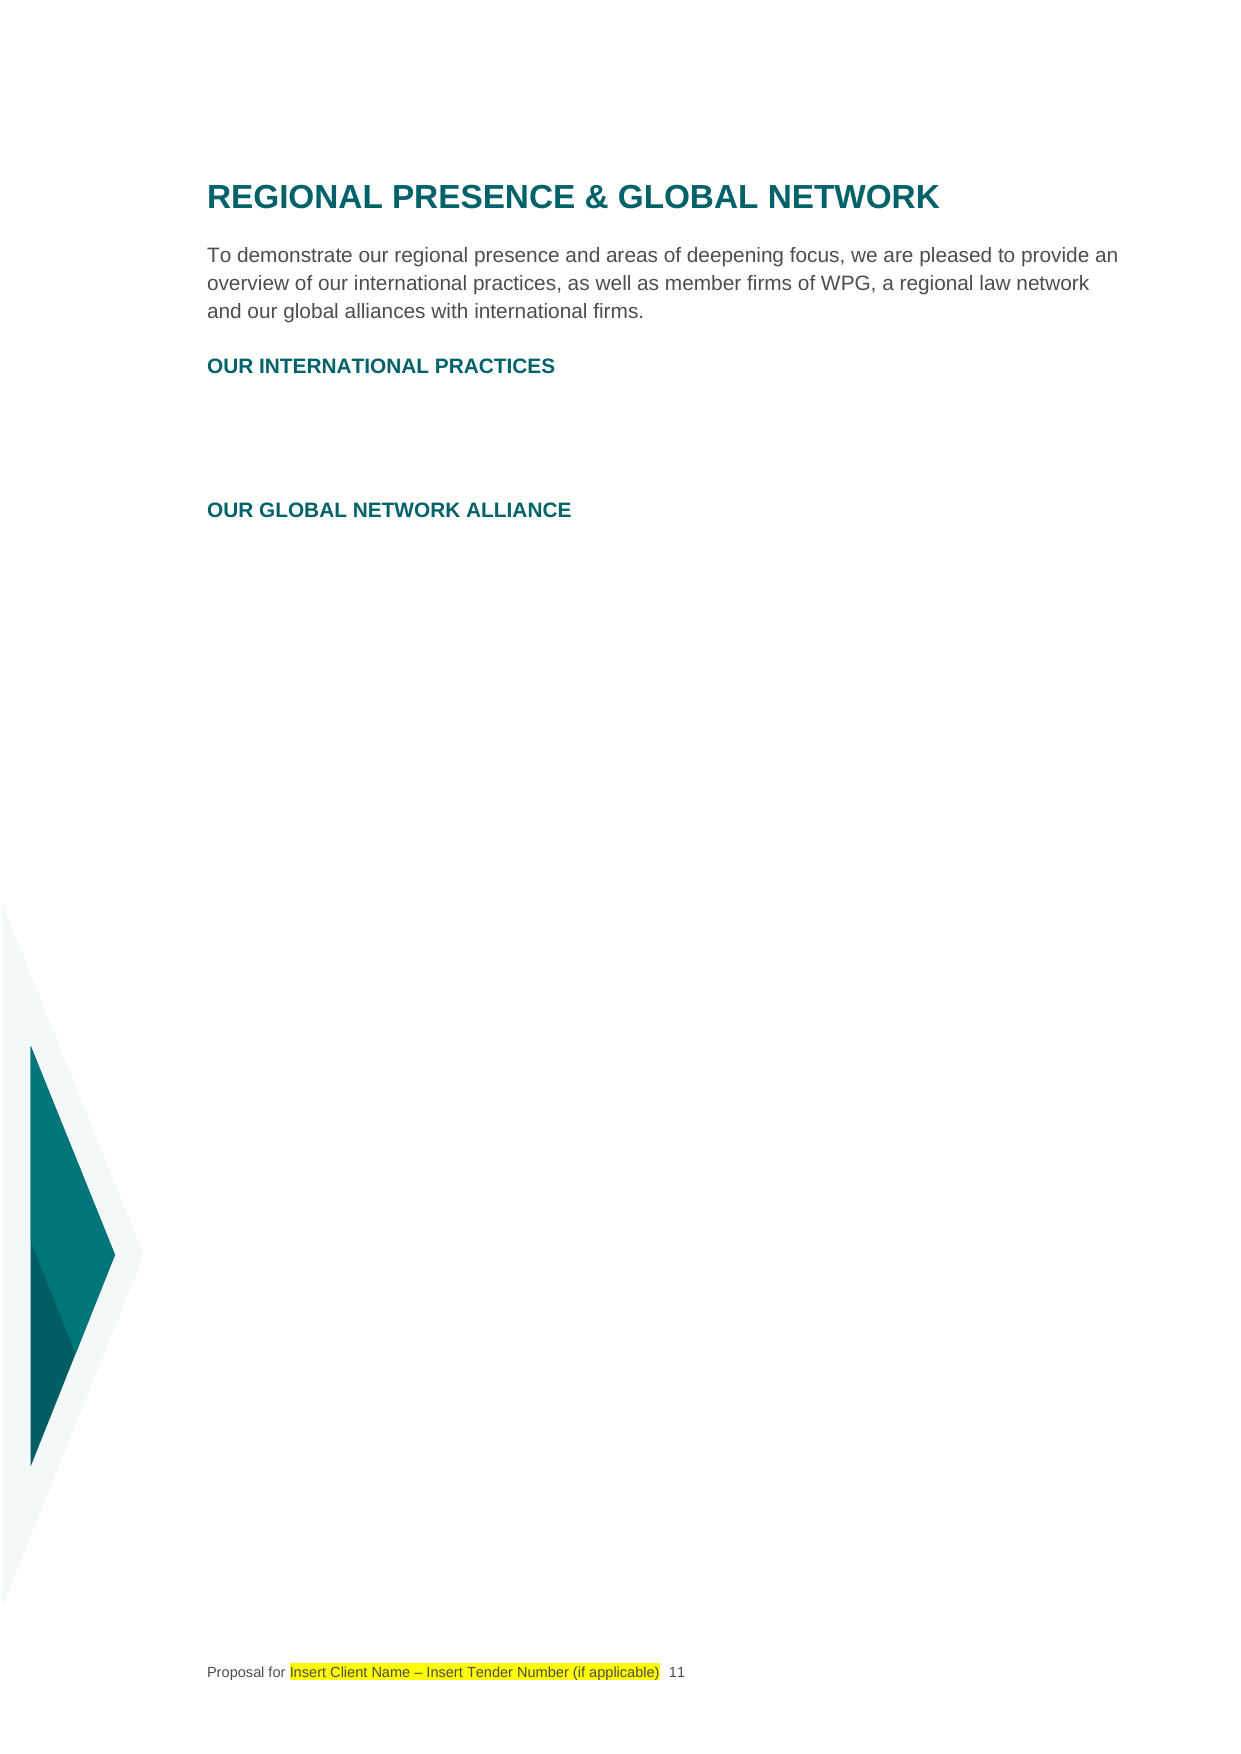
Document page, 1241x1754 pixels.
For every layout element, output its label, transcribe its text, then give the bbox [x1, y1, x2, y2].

text OUR GLOBAL NETWORK ALLIANCE [207, 498, 1122, 522]
text OUR INTERNATIONAL PRACTICES [207, 354, 1122, 378]
text To demonstrate our regional presence and areas of deepening focus, we are pleased to provide an overview of our international practices, as well as member firms of WPG, a regional law network and our global alliances with international firms. [207, 243, 1122, 323]
text REGIONAL PRESENCE & GLOBAL NETWORK [207, 177, 1122, 216]
